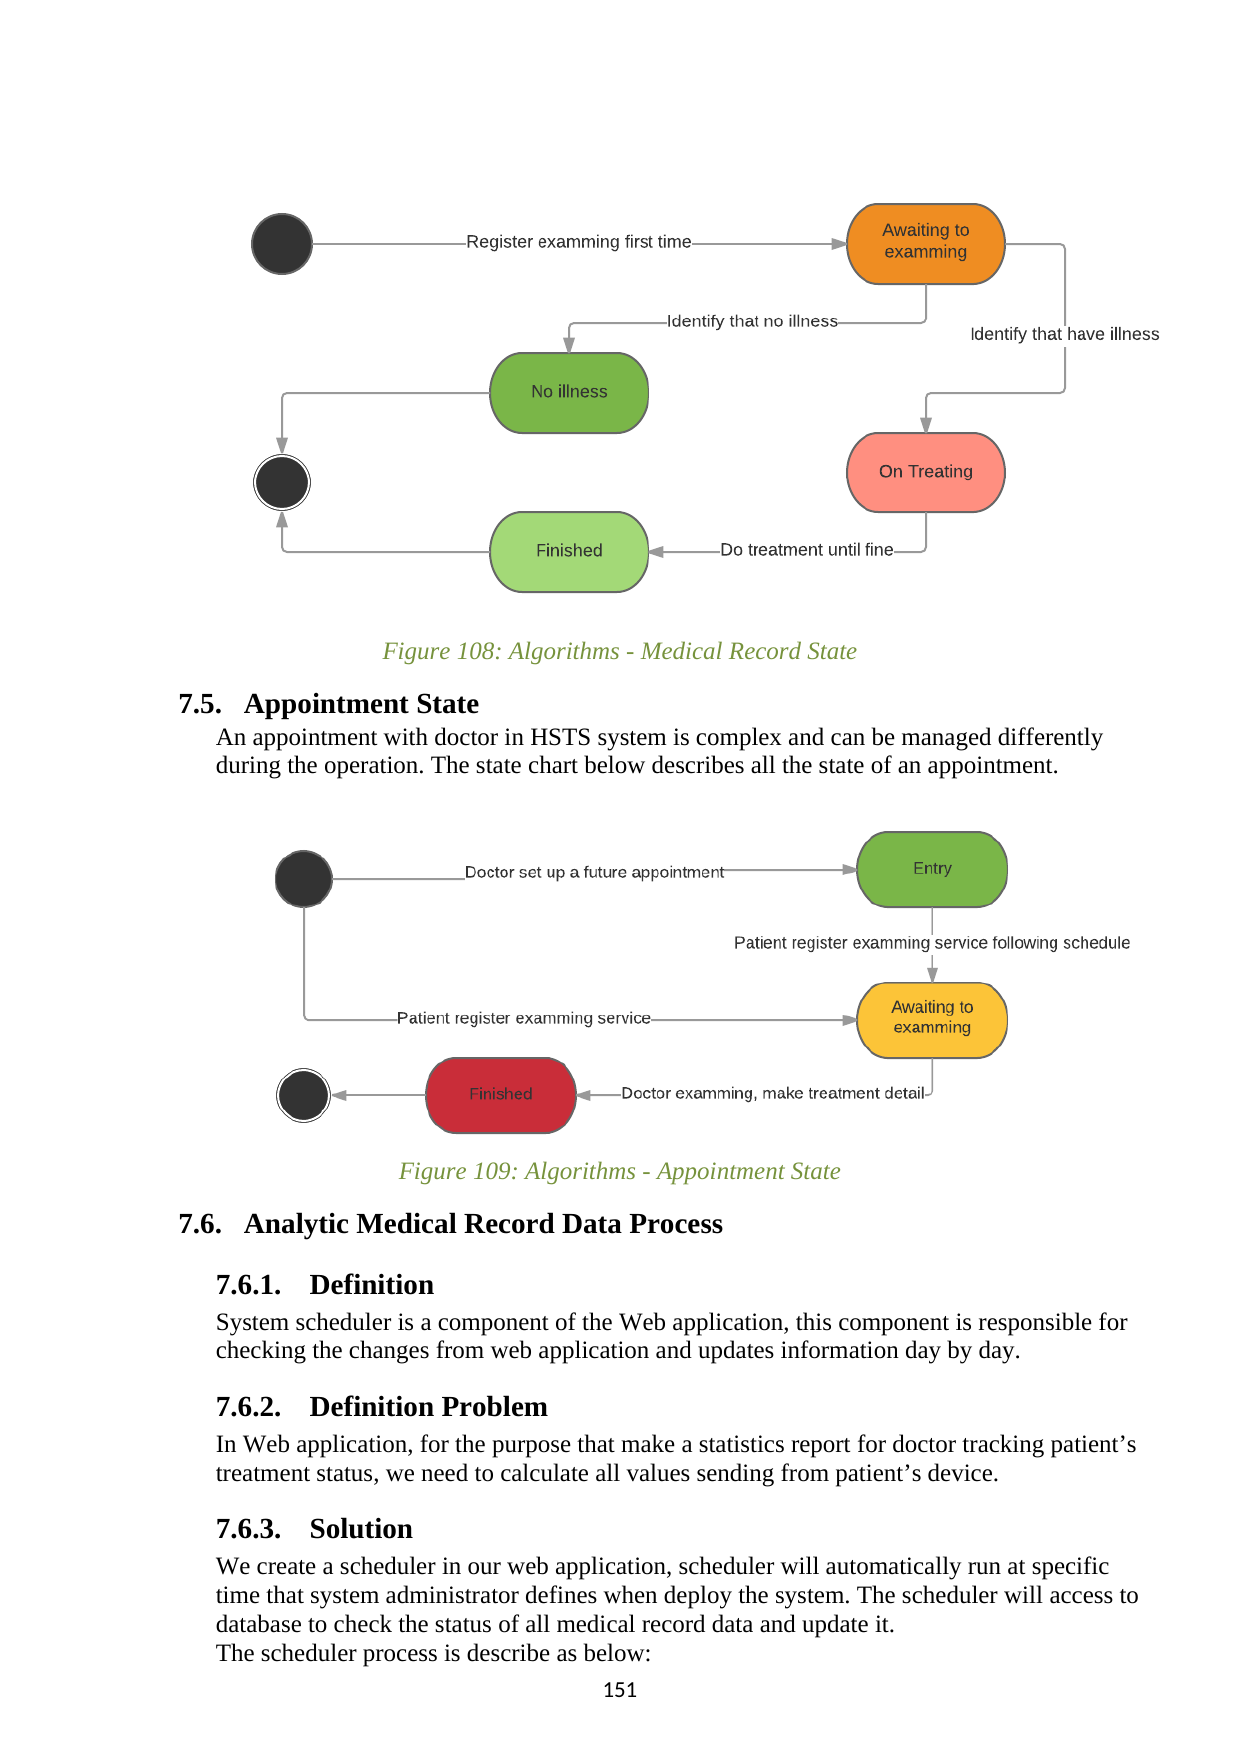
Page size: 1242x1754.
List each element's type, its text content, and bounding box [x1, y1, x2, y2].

picture [215, 779, 1145, 1157]
subtitle Analytic Medical Record Data Process [169, 1206, 1146, 1239]
text In Web application, for the purpose that make a statistics report for doctor tracking patient’s treatment status, we need to calculate all values sending from patient’s device. [216, 1429, 1146, 1487]
picture [215, 162, 1191, 637]
subtitle Solution [216, 1512, 1146, 1545]
subtitle Definition [216, 1267, 1146, 1301]
text System scheduler is a component of the Web application, this component is responsible for checking the changes from web application and updates information day by day. [216, 1307, 1146, 1364]
text We create a scheduler in our web application, scheduler will automatically run at specific time that system administrator defines when deploy the system. The scheduler will access to database to check the status of all medical record data and update it. [216, 1551, 1146, 1638]
subtitle Appointment State [169, 686, 1146, 719]
text Figure 108: Algorithms - Medical Record State [94, 636, 1146, 665]
text Figure 109: Algorithms - Appointment State [94, 1156, 1146, 1185]
text An appointment with doctor in HSTS system is complex and can be managed differently during the operation. The state chart below describes all the state of an appointment. [216, 722, 1146, 779]
subtitle Definition Problem [216, 1389, 1146, 1423]
text The scheduler process is describe as below: [216, 1638, 1146, 1666]
